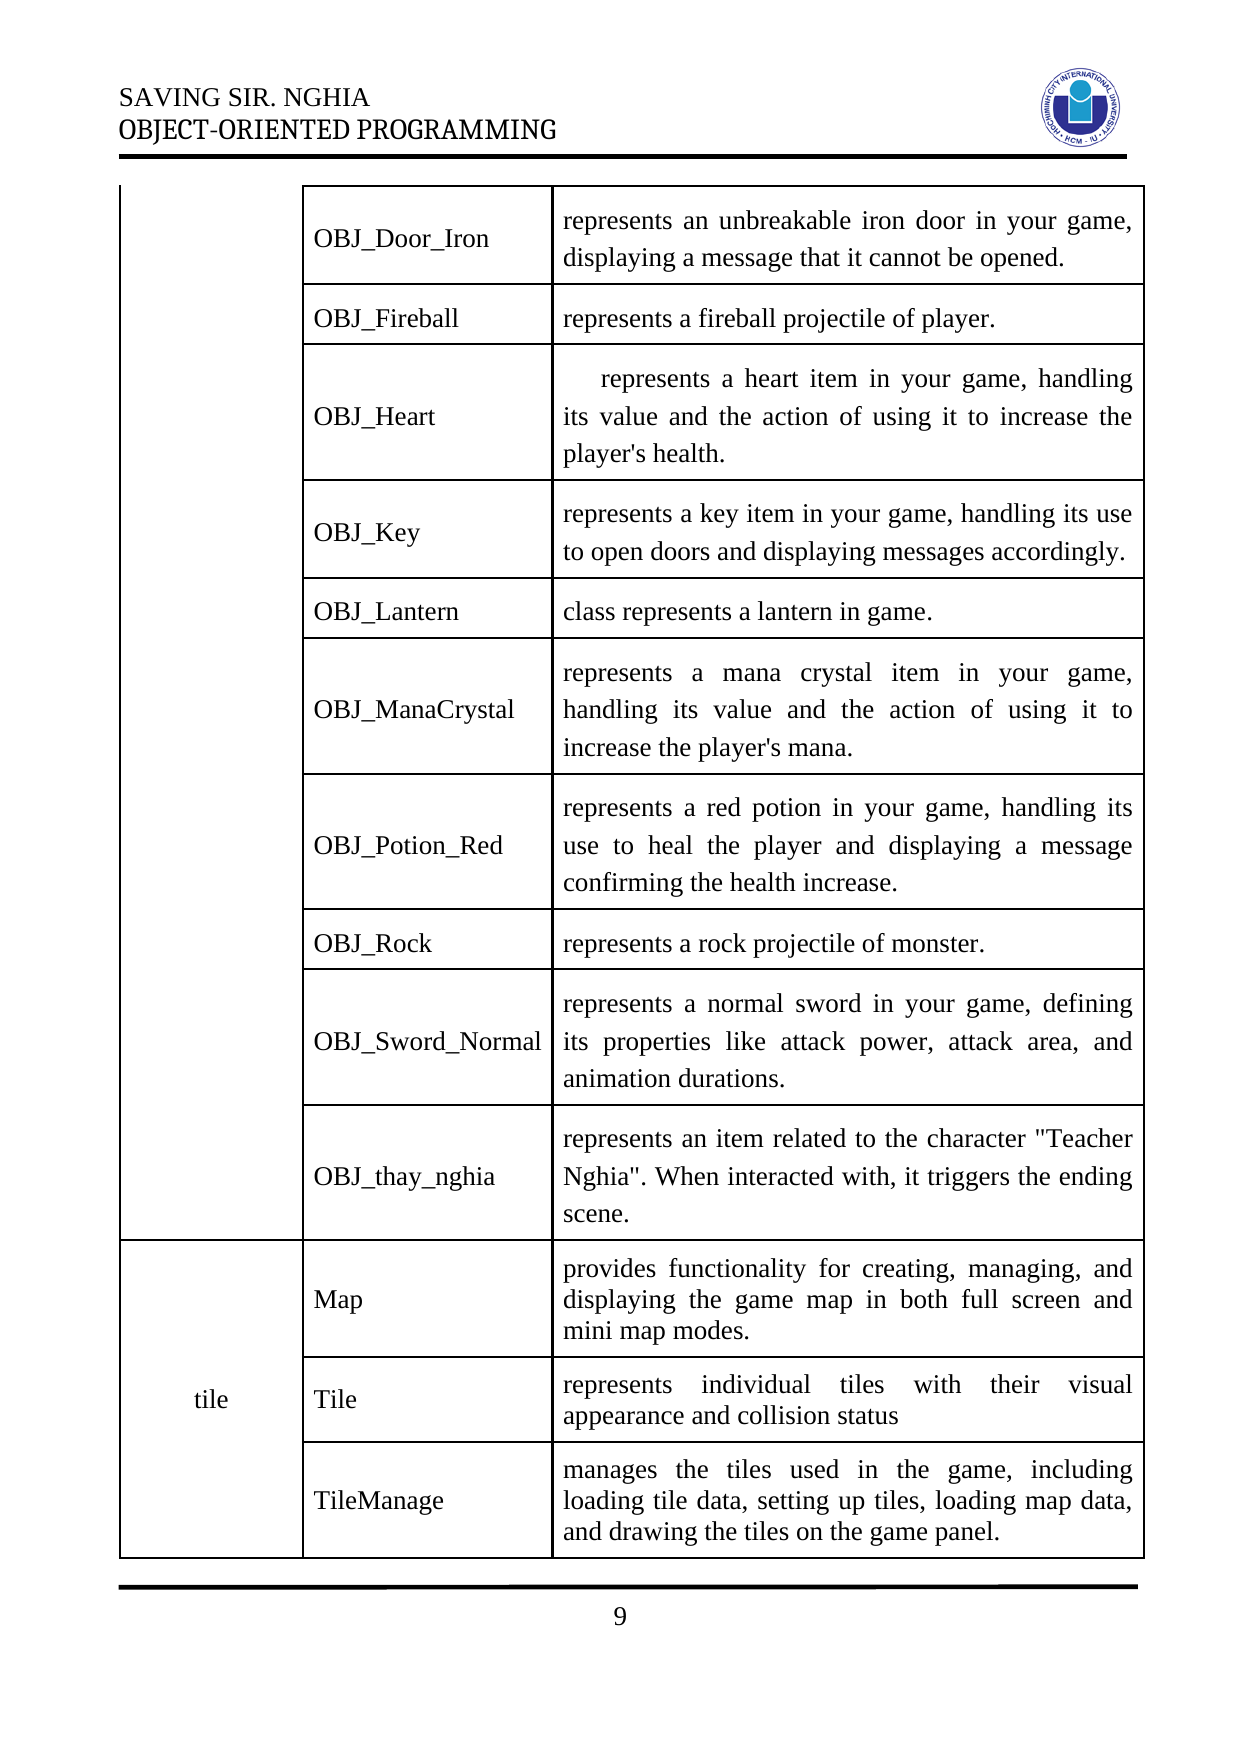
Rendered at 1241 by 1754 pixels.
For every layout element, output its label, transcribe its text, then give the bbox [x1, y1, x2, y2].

table_cell provides functionality for creating, managing, and displaying the game map in both full screen and mini map modes. [554, 1241, 1143, 1356]
table_cell OBJ_Lantern [304, 579, 551, 637]
table_cell represents an unbreakable iron door in your game, displaying a message that it cannot be opened. [554, 187, 1143, 283]
table_cell represents an item related to the character "Teacher Nghia". When interacted with, it triggers the ending scene. [554, 1106, 1143, 1239]
picture [1038, 66, 1122, 149]
table_cell represents a normal sword in your game, defining its properties like attack power, attack area, and animation durations. [554, 970, 1143, 1104]
table_cell represents individual tiles with their visual appearance and collision status [554, 1358, 1143, 1441]
table_cell represents a heart item in your game, handling its value and the action of using it to increase the player's health. [554, 345, 1143, 479]
table_cell represents a fireball projectile of player. [554, 285, 1143, 343]
table_cell OBJ_Sword_Normal [304, 970, 551, 1104]
table_cell OBJ_Key [304, 481, 551, 577]
table_cell OBJ_thay_nghia [304, 1106, 551, 1239]
table_cell tile [121, 1241, 302, 1557]
table_cell Tile [304, 1358, 551, 1441]
table_cell represents a rock projectile of monster. [554, 910, 1143, 968]
table_cell OBJ_Potion_Red [304, 775, 551, 908]
table_cell TileManage [304, 1443, 551, 1557]
table_cell OBJ_Rock [304, 910, 551, 968]
table_cell OBJ_Heart [304, 345, 551, 479]
table_cell represents a red potion in your game, handling its use to heal the player and displaying a message confirming the health increase. [554, 775, 1143, 908]
table_cell OBJ_Fireball [304, 285, 551, 343]
table_cell Map [304, 1241, 551, 1356]
table_cell OBJ_ManaCrystal [304, 639, 551, 772]
table_cell represents a key item in your game, handling its use to open doors and displaying messages accordingly. [554, 481, 1143, 577]
table_cell represents a mana crystal item in your game, handling its value and the action of using it to increase the player's mana. [554, 639, 1143, 772]
table_cell manages the tiles used in the game, including loading tile data, setting up tiles, loading map data, and drawing the tiles on the game panel. [554, 1443, 1143, 1557]
table_cell class represents a lantern in game. [554, 579, 1143, 637]
table_cell OBJ_Door_Iron [304, 187, 551, 283]
